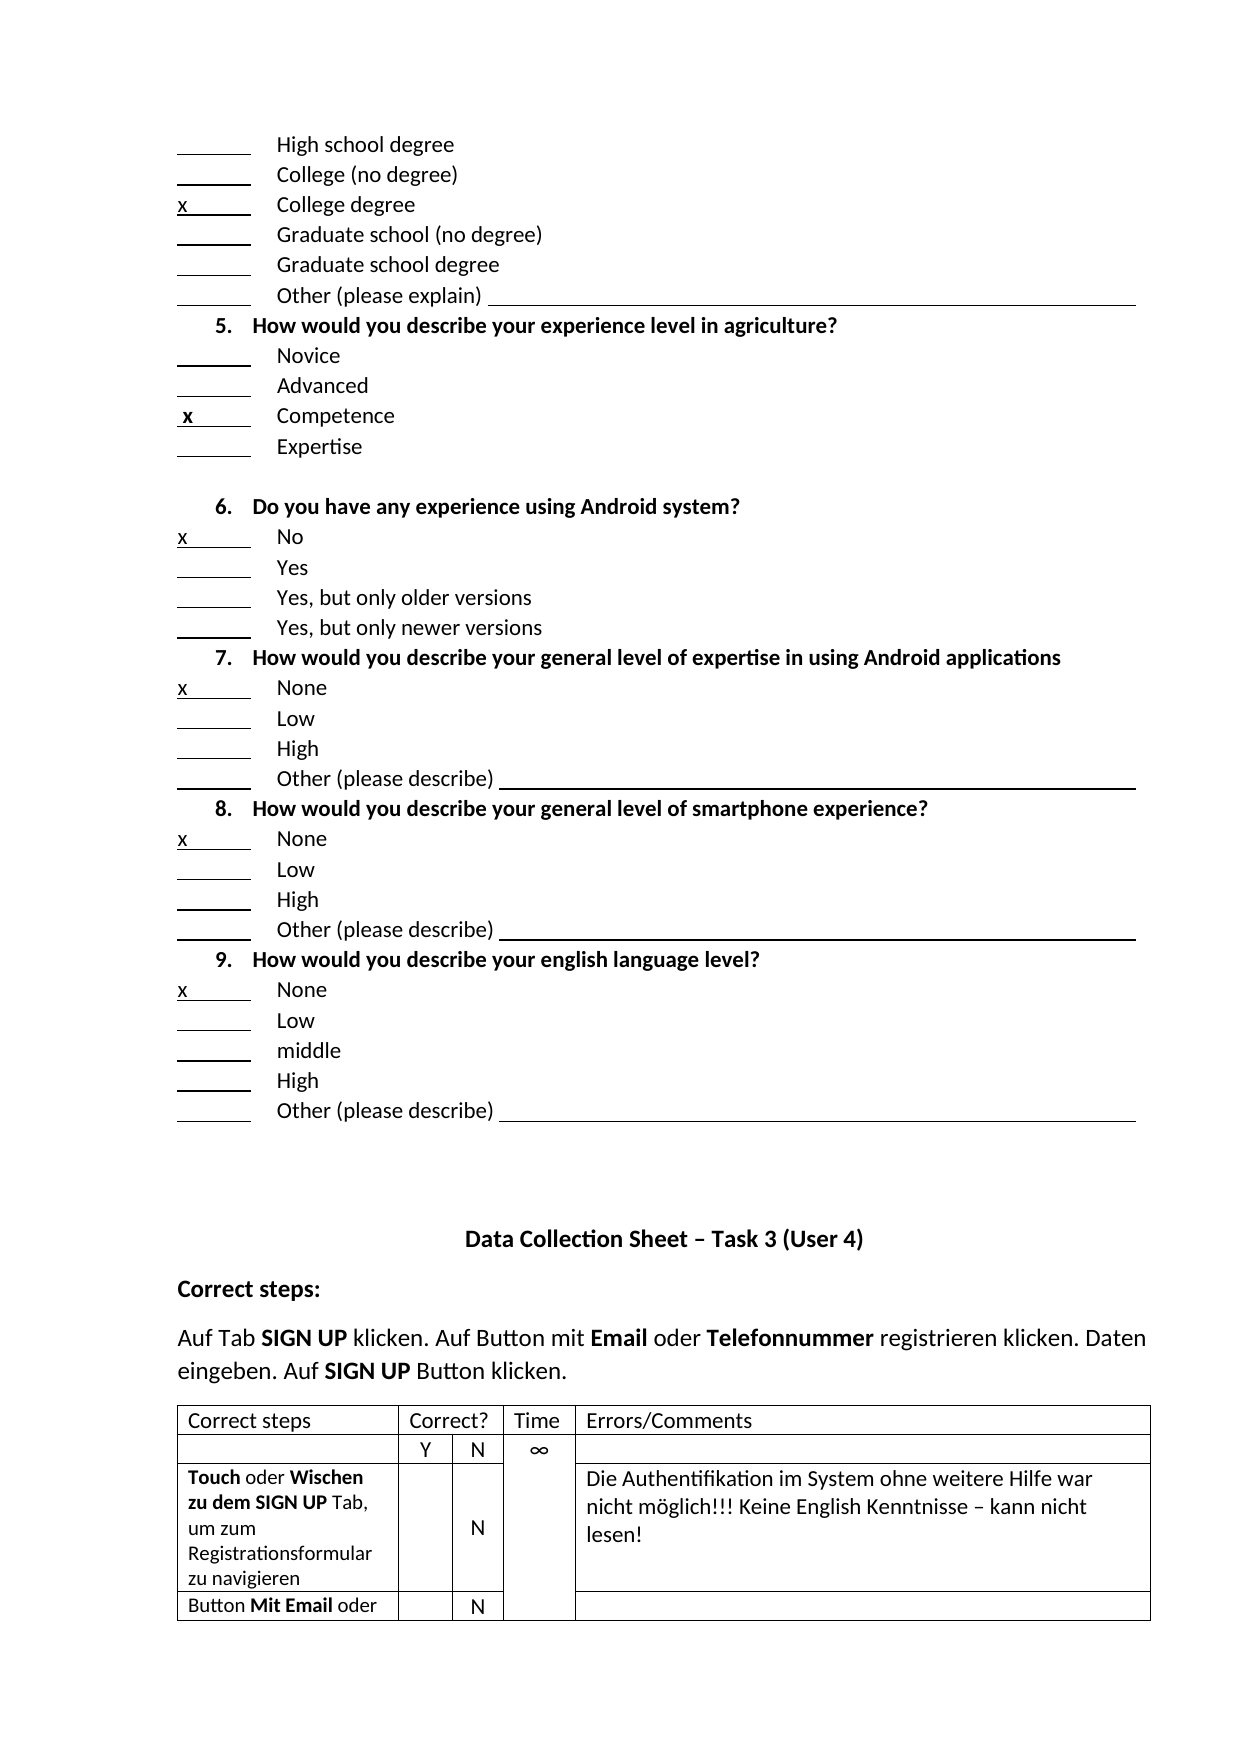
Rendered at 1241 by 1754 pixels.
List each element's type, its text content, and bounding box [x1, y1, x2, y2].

text High [177, 734, 1152, 762]
text x Competence [177, 402, 1152, 430]
text x College degree [177, 190, 1152, 218]
text Auf Tab SIGN UP klicken. Auf Button mit Email oder Telefonnummer registrieren klicken. Daten eingeben. Auf SIGN UP Button klicken. [177, 1322, 1152, 1386]
text College (no degree) [177, 160, 1152, 188]
table_header Correct steps [178, 1406, 398, 1434]
text Correct steps: [177, 1273, 1152, 1303]
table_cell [178, 1592, 398, 1620]
text Novice [177, 341, 1152, 369]
text x None [177, 673, 1152, 702]
list How would you describe your experience level in agriculture? [215, 311, 1152, 339]
text x None [177, 824, 1152, 853]
text Yes, but only newer versions [177, 613, 1152, 641]
text Advanced [177, 371, 1152, 399]
list How would you describe your general level of smartphone experience? [215, 794, 1152, 822]
table_header Time [504, 1406, 575, 1434]
text Other (please describe) [177, 915, 1152, 943]
list Do you have any experience using Android system? [215, 492, 1152, 520]
text x None [177, 976, 1152, 1004]
list How would you describe your english language level? [215, 945, 1152, 973]
text Low [177, 1006, 1152, 1034]
table_cell N [453, 1464, 503, 1591]
text Graduate school (no degree) [177, 220, 1152, 248]
text Expertise [177, 432, 1152, 460]
text High [177, 885, 1152, 913]
table_header Errors/Comments [576, 1406, 1150, 1434]
text High school degree [177, 130, 1152, 158]
text Low [177, 855, 1152, 883]
list How would you describe your general level of expertise in using Android applications [215, 643, 1152, 671]
text middle [177, 1036, 1152, 1064]
table_cell [178, 1435, 398, 1463]
text Low [177, 704, 1152, 732]
text Other (please describe) [177, 764, 1152, 792]
table_cell [399, 1592, 452, 1620]
table_cell Y [399, 1435, 452, 1463]
text Data Collection Sheet – Task 3 (User 4) [177, 1223, 1152, 1254]
text High [177, 1066, 1152, 1094]
table_cell [576, 1592, 1150, 1620]
text Graduate school degree [177, 251, 1152, 279]
table_cell Touch oder Wischen zu dem SIGN UP Tab, um zum Registrationsformular zu navigieren [178, 1464, 398, 1591]
text Other (please explain) [177, 281, 1152, 309]
text Yes [177, 553, 1152, 581]
table_cell N [453, 1435, 503, 1463]
table_cell N [453, 1592, 503, 1620]
text Yes, but only older versions [177, 583, 1152, 611]
text Other (please describe) [177, 1096, 1152, 1124]
table_header Correct? [399, 1406, 503, 1434]
text x No [177, 522, 1152, 551]
table_cell Die Authentifikation im System ohne weitere Hilfe war nicht möglich!!! Keine English Kenntnisse – kann nicht lesen! [576, 1464, 1150, 1591]
table_cell [399, 1464, 452, 1591]
table_cell ∞ [504, 1435, 575, 1620]
table_cell [576, 1435, 1150, 1463]
